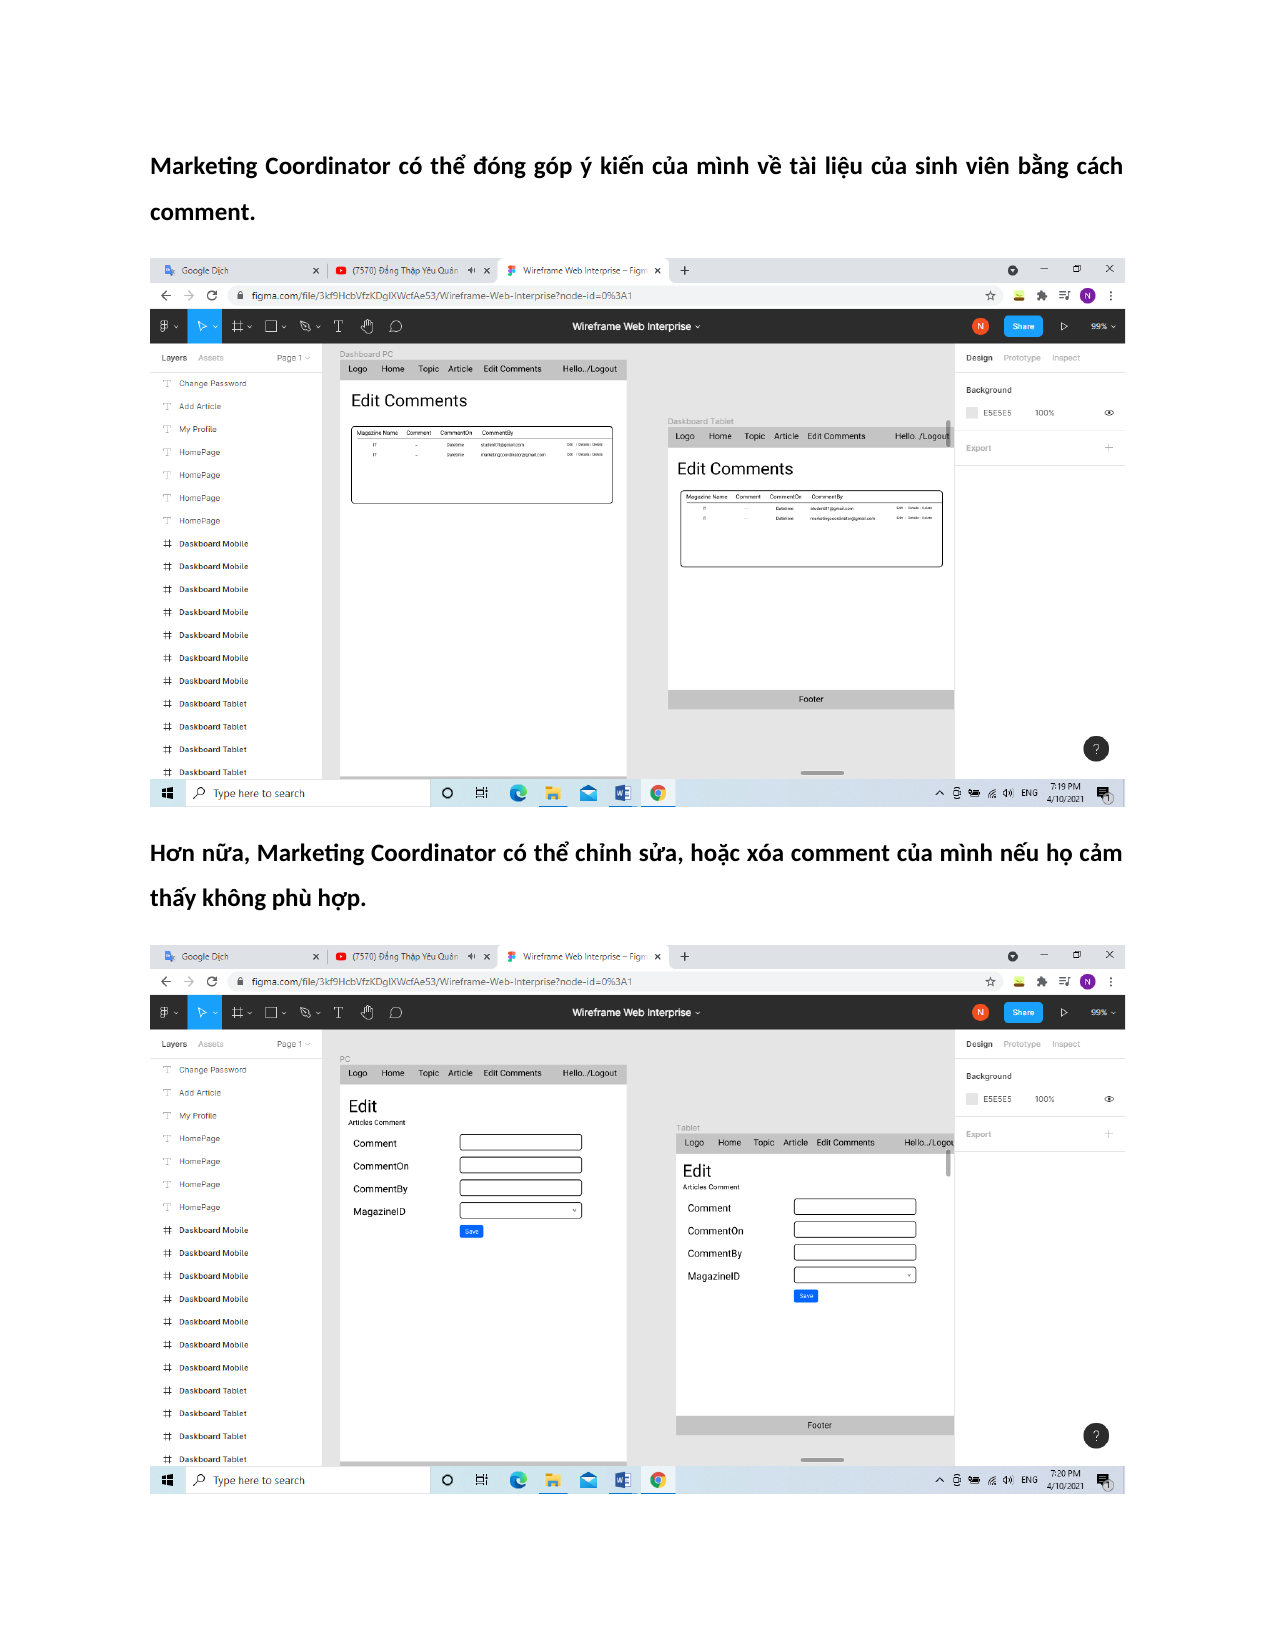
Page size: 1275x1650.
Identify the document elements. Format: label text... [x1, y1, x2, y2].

picture [150, 258, 1125, 807]
text Hơn nữa, Marketing Coordinator có thể chỉnh sửa, hoặc xóa comment của mình nếu họ cảm thấy không phù hợp. [150, 837, 1125, 913]
picture [150, 945, 1125, 1494]
text Marketing Coordinator có thể đóng góp ý kiến của mình về tài liệu của sinh viên bằng cách comment. [150, 150, 1125, 226]
